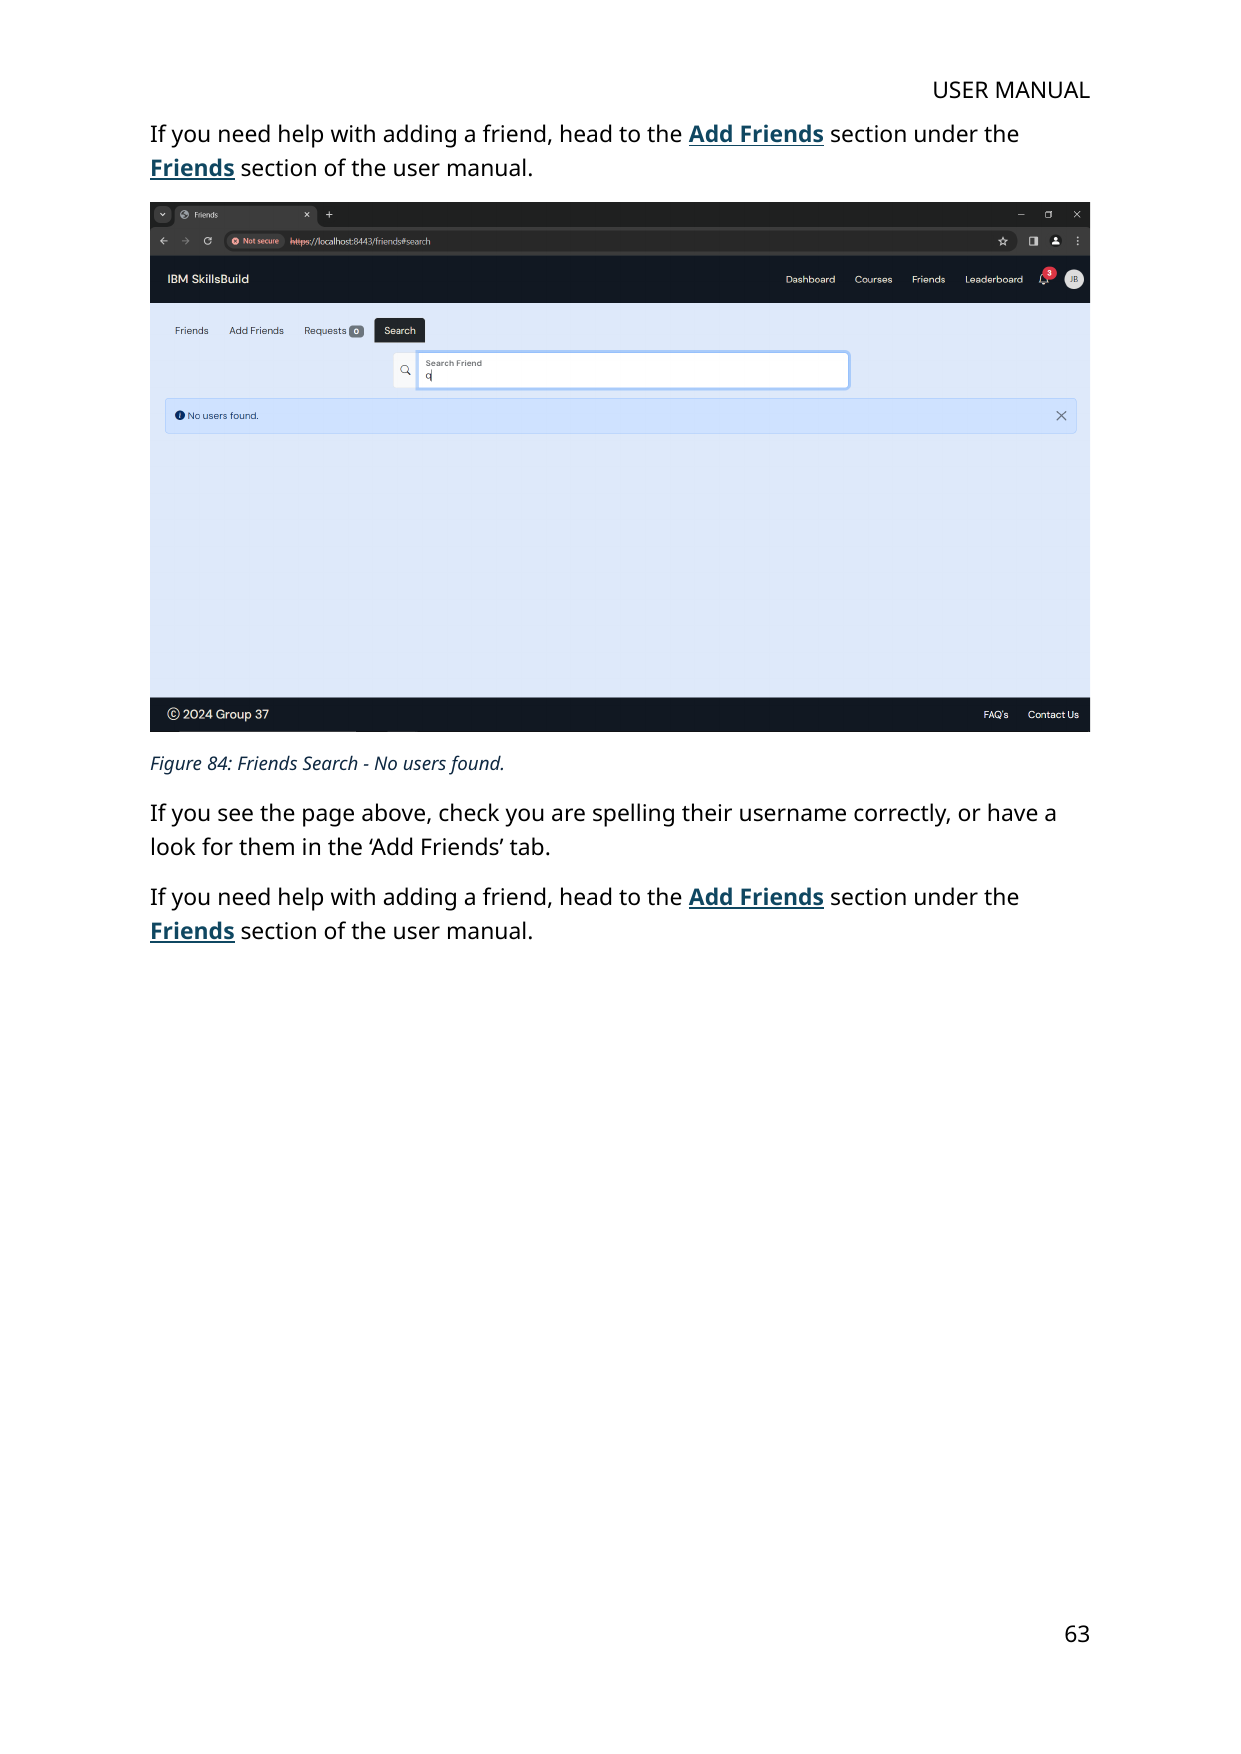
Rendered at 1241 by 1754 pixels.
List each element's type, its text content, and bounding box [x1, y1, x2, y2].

picture [150, 202, 1091, 732]
text If you see the page above, check you are spelling their username correctly, or have a look for them in the ‘Add Friends’ tab. [150, 797, 1090, 862]
text If you need help with adding a friend, head to the Add Friends section under the Friends section of the user manual. [150, 118, 1090, 183]
text Figure 84: Friends Search - No users found. [150, 750, 1090, 776]
text If you need help with adding a friend, head to the Add Friends section under the Friends section of the user manual. [150, 881, 1090, 946]
